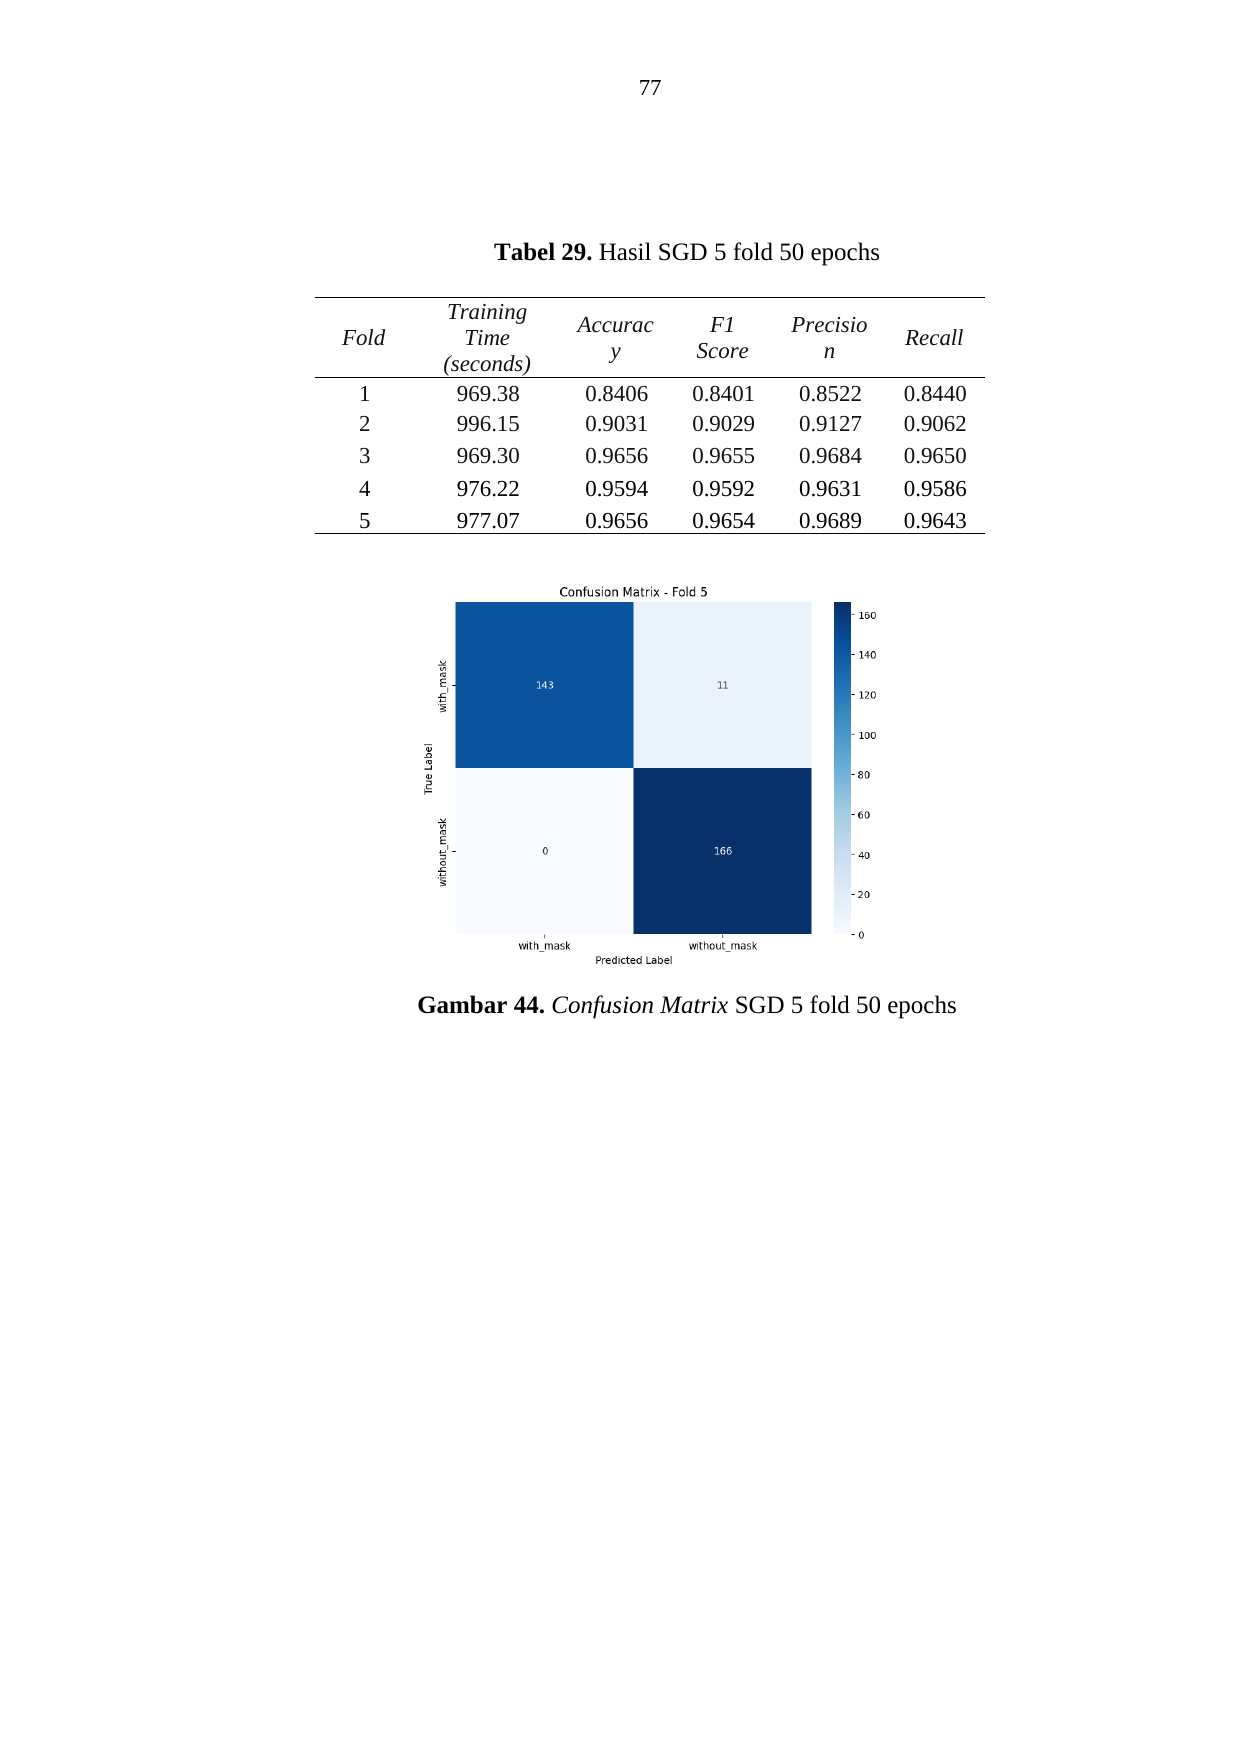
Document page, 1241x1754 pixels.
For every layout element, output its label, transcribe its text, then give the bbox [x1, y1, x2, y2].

table_cell 4 [315, 471, 414, 502]
table_cell 0.9656 [562, 502, 672, 533]
table_cell 0.9655 [672, 439, 775, 471]
table_cell 976.22 [414, 471, 562, 502]
table_cell 0.9631 [775, 471, 885, 502]
table_cell 977.07 [414, 502, 562, 533]
text Tabel 29. Hasil SGD 5 fold 50 epochs [311, 237, 1063, 266]
table_cell 0.9127 [775, 408, 885, 439]
table_cell 0.8440 [885, 378, 985, 408]
table_cell 0.9586 [885, 471, 985, 502]
table_cell 0.9689 [775, 502, 885, 533]
table_cell 0.9643 [885, 502, 985, 533]
table_header Accuracy [562, 298, 672, 377]
table_cell 0.8401 [672, 378, 775, 408]
table_cell 0.9594 [562, 471, 672, 502]
table_cell 5 [315, 502, 414, 533]
table_cell 969.38 [414, 378, 562, 408]
table_header Training Time (seconds) [414, 298, 562, 377]
table_cell 0.9592 [672, 471, 775, 502]
table_cell 0.9684 [775, 439, 885, 471]
table_cell 0.8406 [562, 378, 672, 408]
table_cell 969.30 [414, 439, 562, 471]
table_cell 2 [315, 408, 414, 439]
table_header Precision [775, 298, 885, 377]
table_header Recall [885, 298, 985, 377]
picture [417, 579, 883, 972]
table_cell 0.8522 [775, 378, 885, 408]
table_cell 0.9031 [562, 408, 672, 439]
table_cell 0.9029 [672, 408, 775, 439]
table_header F1 Score [672, 298, 775, 377]
table_header Fold [315, 298, 414, 377]
table_cell 3 [315, 439, 414, 471]
table_cell 0.9650 [885, 439, 985, 471]
table_cell 1 [315, 378, 414, 408]
table_cell 0.9654 [672, 502, 775, 533]
table_cell 996.15 [414, 408, 562, 439]
table_cell 0.9656 [562, 439, 672, 471]
table_cell 0.9062 [885, 408, 985, 439]
